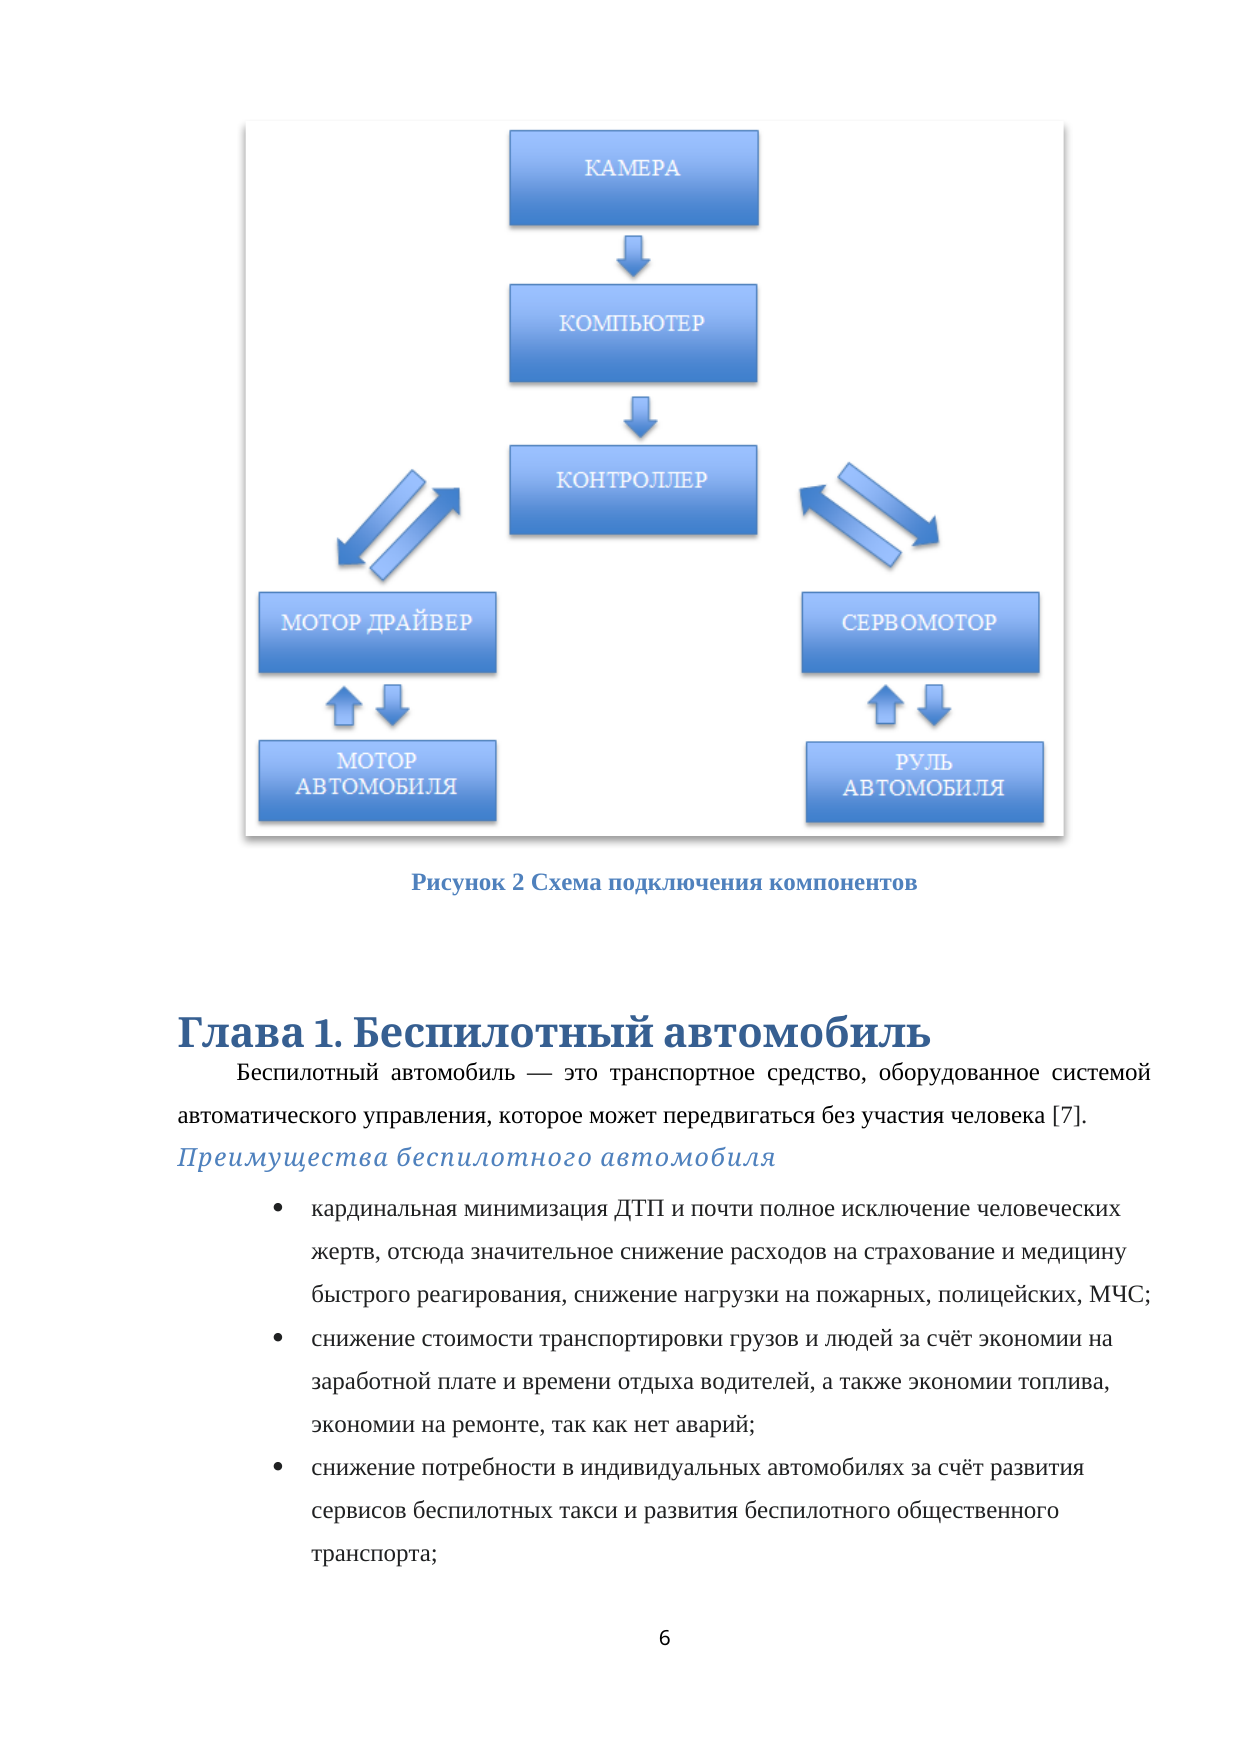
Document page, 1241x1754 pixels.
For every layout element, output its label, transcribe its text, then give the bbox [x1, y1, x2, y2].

picture [245, 121, 1064, 836]
subtitle Глава 1. Беспилотный автомобиль [177, 1009, 1152, 1057]
list кардинальная минимизация ДТП и почти полное исключение человеческих жертв, отсюда значительное снижение расходов на страхование и медицину быстрого реагирования, снижение нагрузки на пожарных, полицейских, МЧС; [274, 1193, 1152, 1308]
text Рисунок 2 Схема подключения компонентов [177, 867, 1152, 896]
list снижение стоимости транспортировки грузов и людей за счёт экономии на заработной плате и времени отдыха водителей, а также экономии топлива, экономии на ремонте, так как нет аварий; [274, 1323, 1152, 1438]
subtitle Преимущества беспилотного автомобиля [177, 1144, 1152, 1172]
text Беспилотный автомобиль — это транспортное средство, оборудованное системой автоматического управления, которое может передвигаться без участия человека [6]. [177, 1057, 1152, 1129]
list снижение потребности в индивидуальных автомобилях за счёт развития сервисов беспилотных такси и развития беспилотного общественного транспорта; [274, 1452, 1152, 1567]
